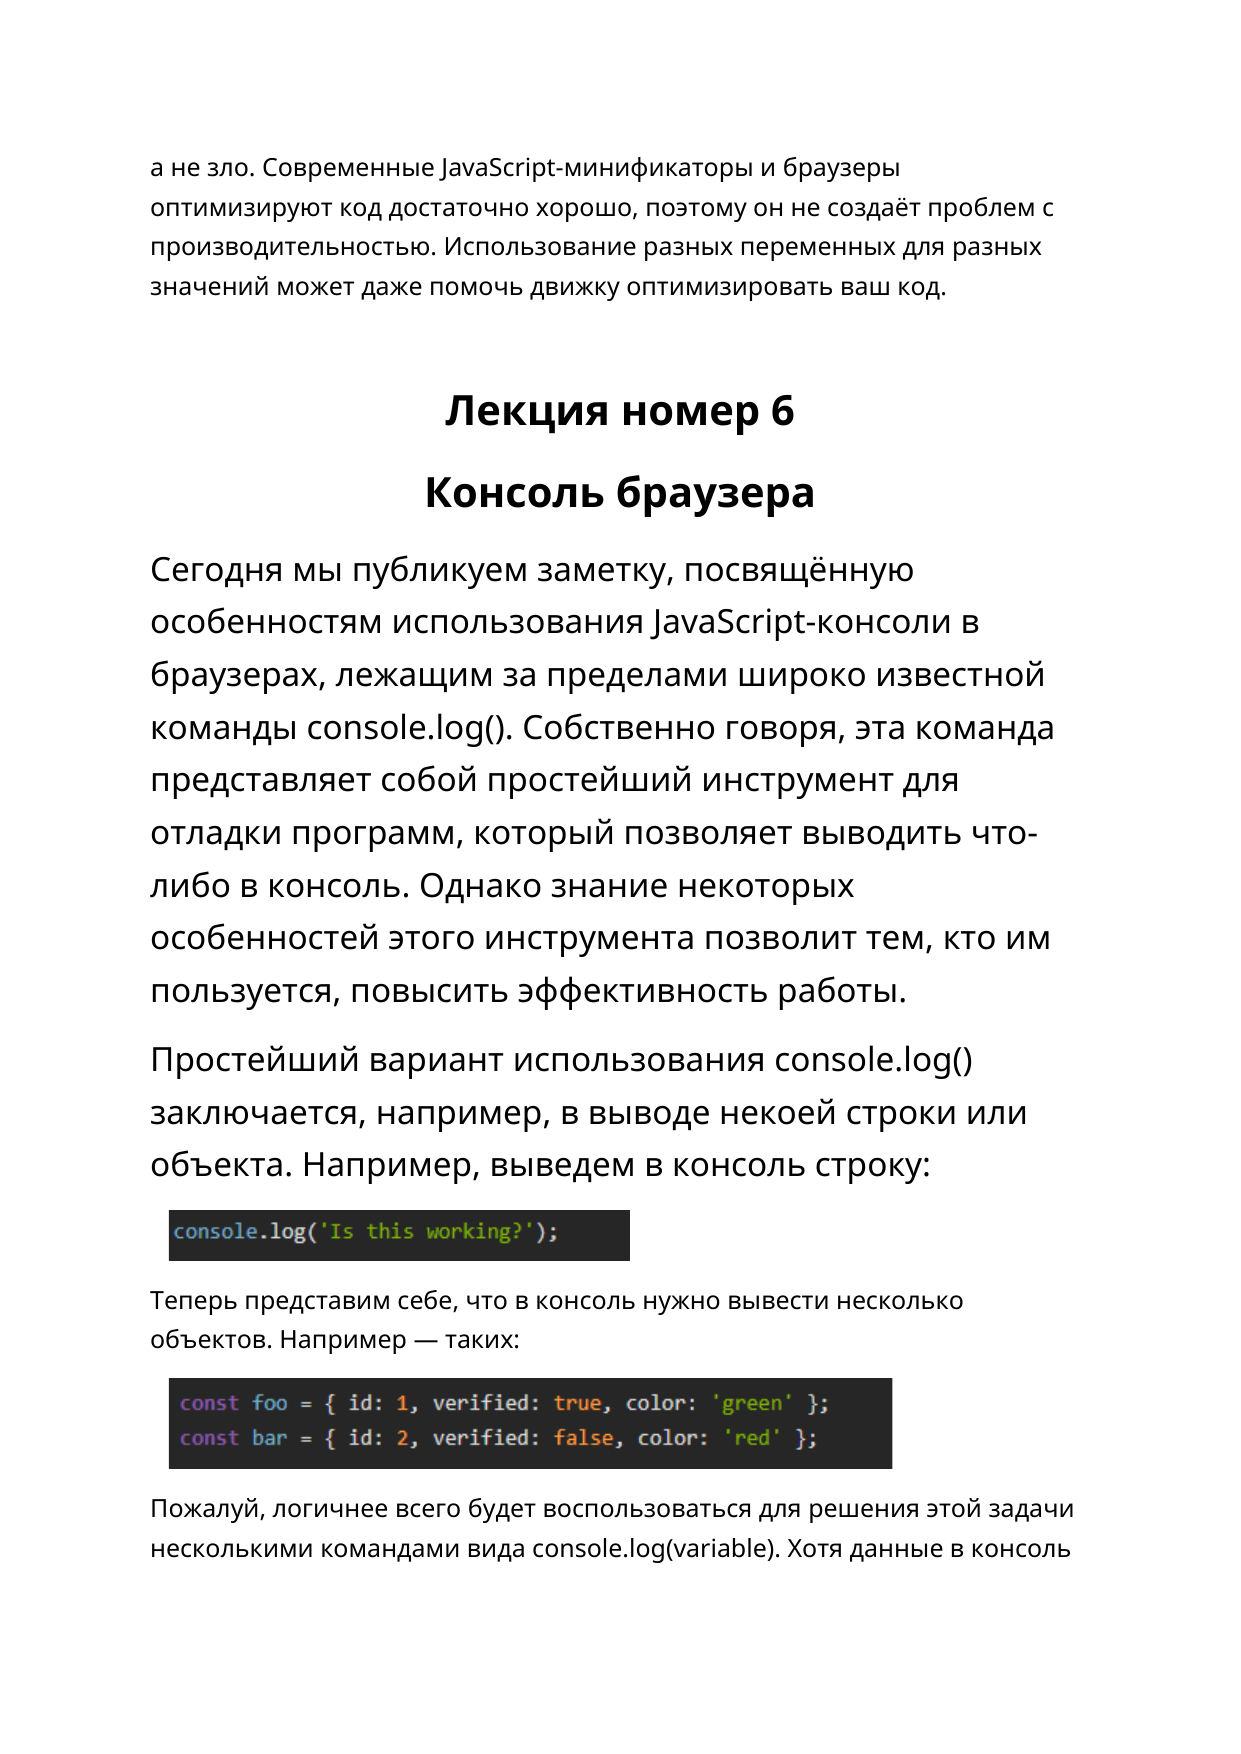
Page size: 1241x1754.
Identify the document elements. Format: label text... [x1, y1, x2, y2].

text Консоль браузера [150, 463, 1090, 520]
text Лекция номер 6 [150, 381, 1090, 437]
text Сегодня мы публикуем заметку, посвящённую особенностям использования JavaScript-консоли в браузерах, лежащим за пределами широко известной команды console.log(). Собственно говоря, эта команда представляет собой простейший инструмент для отладки программ, который позволяет выводить что-либо в консоль. Однако знание некоторых особенностей этого инструмента позволит тем, кто им пользуется, повысить эффективность работы. [150, 546, 1090, 1012]
text Простейший вариант использования console.log() заключается, например, в выводе некоей строки или объекта. Например, выведем в консоль строку: [150, 1036, 1090, 1186]
text Теперь представим себе, что в консоль нужно вывести несколько объектов. Например — таких: [150, 1282, 1090, 1356]
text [150, 150, 1090, 302]
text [150, 1491, 1090, 1564]
